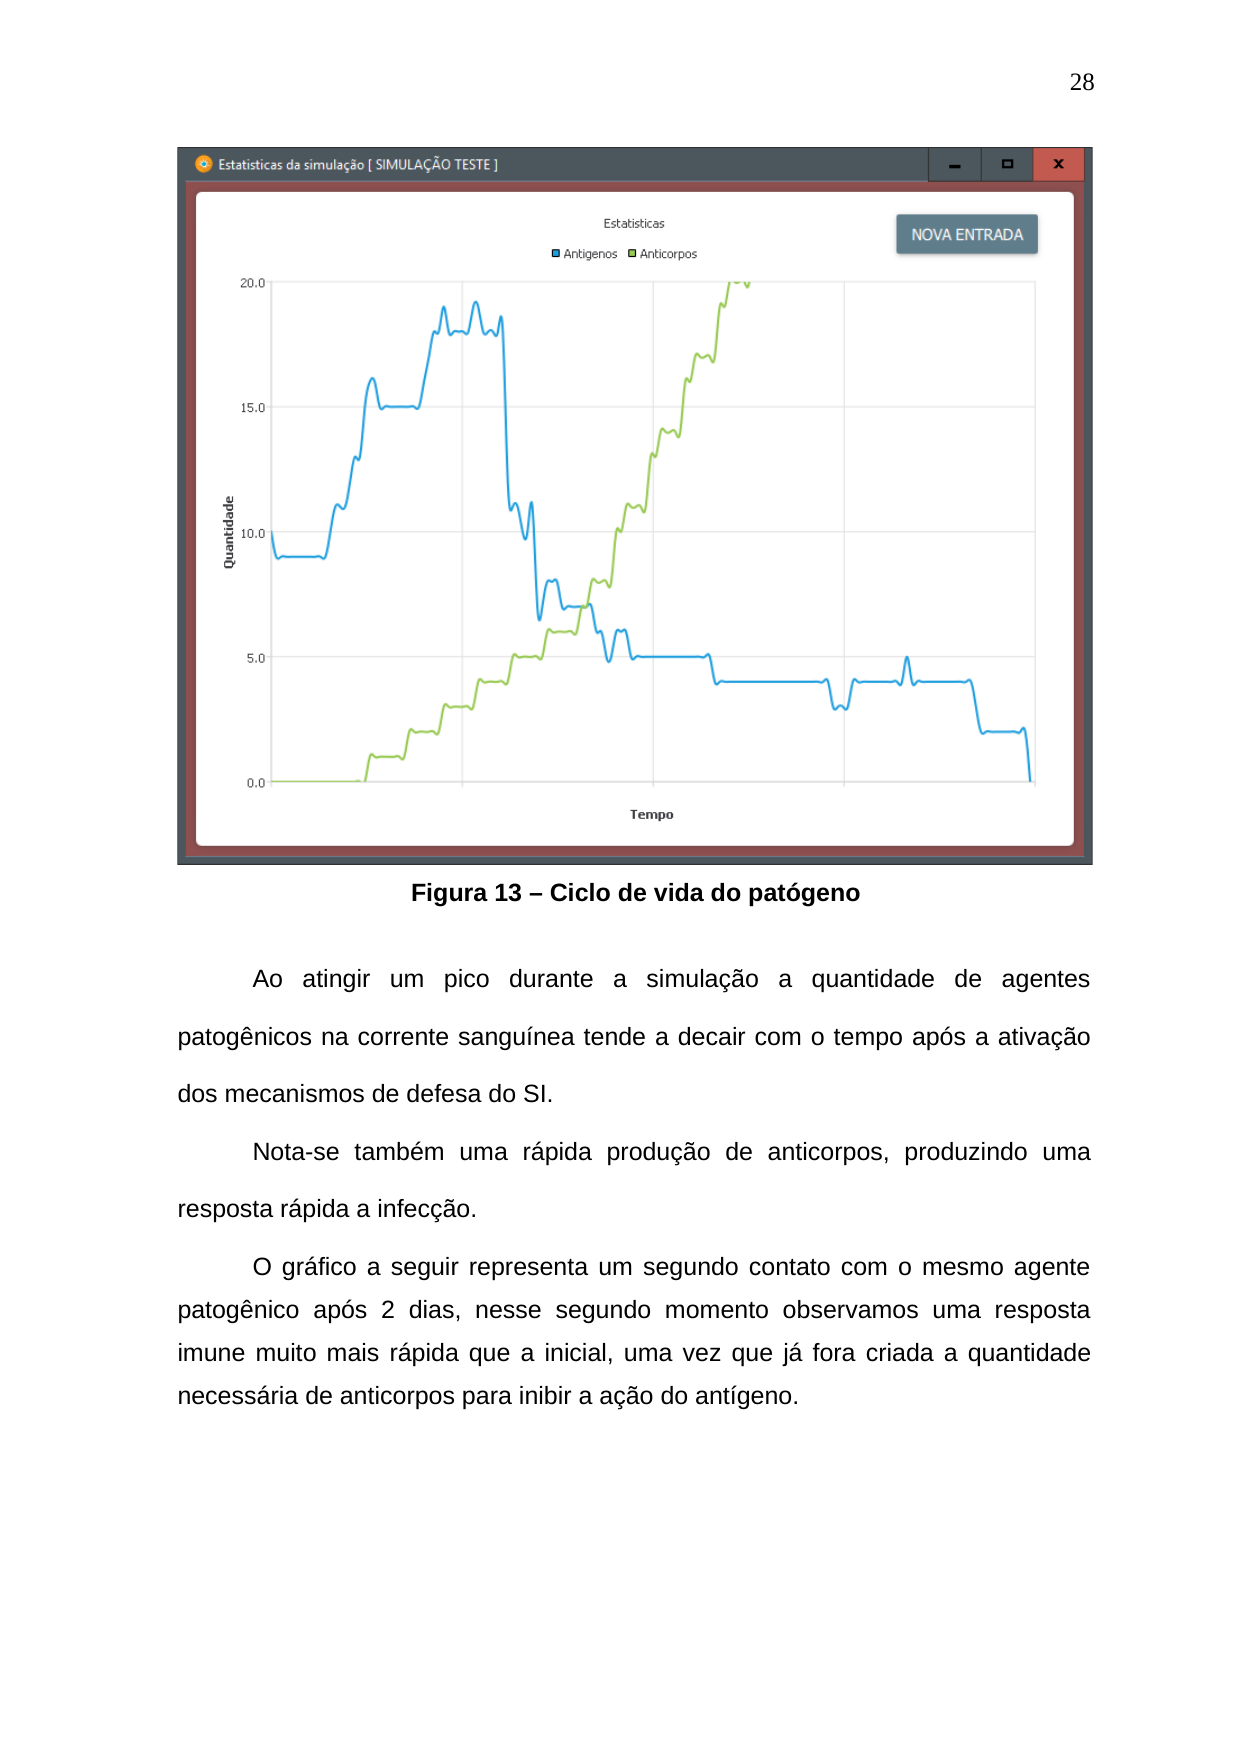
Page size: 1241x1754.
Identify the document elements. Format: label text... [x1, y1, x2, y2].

text O gráfico a seguir representa um segundo contato com o mesmo agente patogênico após 2 dias, nesse segundo momento observamos uma resposta imune muito mais rápida que a inicial, uma vez que já fora criada a quantidade necessária de anticorpos para inibir a ação do antígeno. [177, 1252, 1092, 1410]
text Ao atingir um pico durante a simulação a quantidade de agentes patogênicos na corrente sanguínea tende a decair com o tempo após a ativação dos mecanismos de defesa do SI. [177, 964, 1092, 1108]
text Figura 13 – Ciclo de vida do patógeno [177, 878, 1094, 907]
picture [177, 147, 1093, 865]
text Nota-se também uma rápida produção de anticorpos, produzindo uma resposta rápida a infecção. [177, 1137, 1092, 1223]
